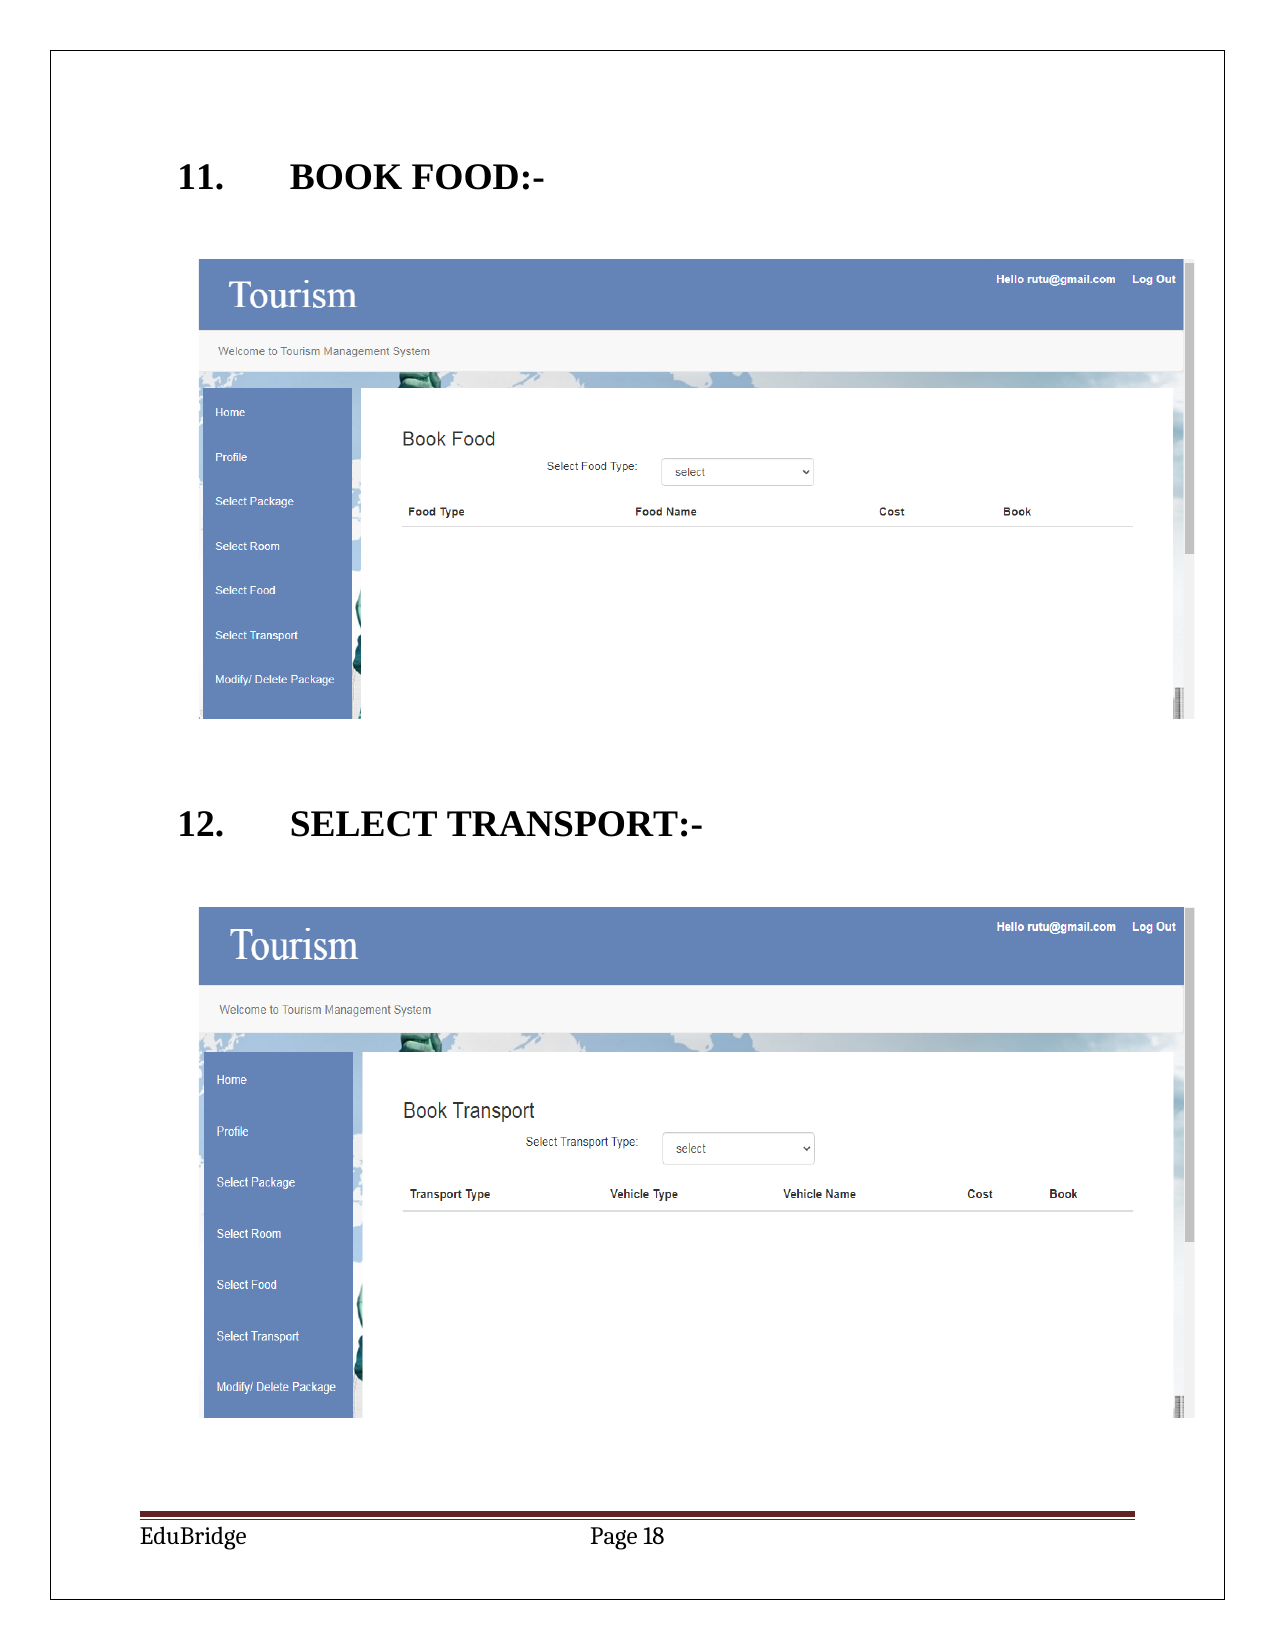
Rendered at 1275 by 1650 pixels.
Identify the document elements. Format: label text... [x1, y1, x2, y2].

picture [198, 259, 1195, 719]
picture [198, 907, 1195, 1418]
list SELECT TRANSPORT:- [177, 801, 1135, 844]
list BOOK FOOD:- [177, 154, 1135, 197]
